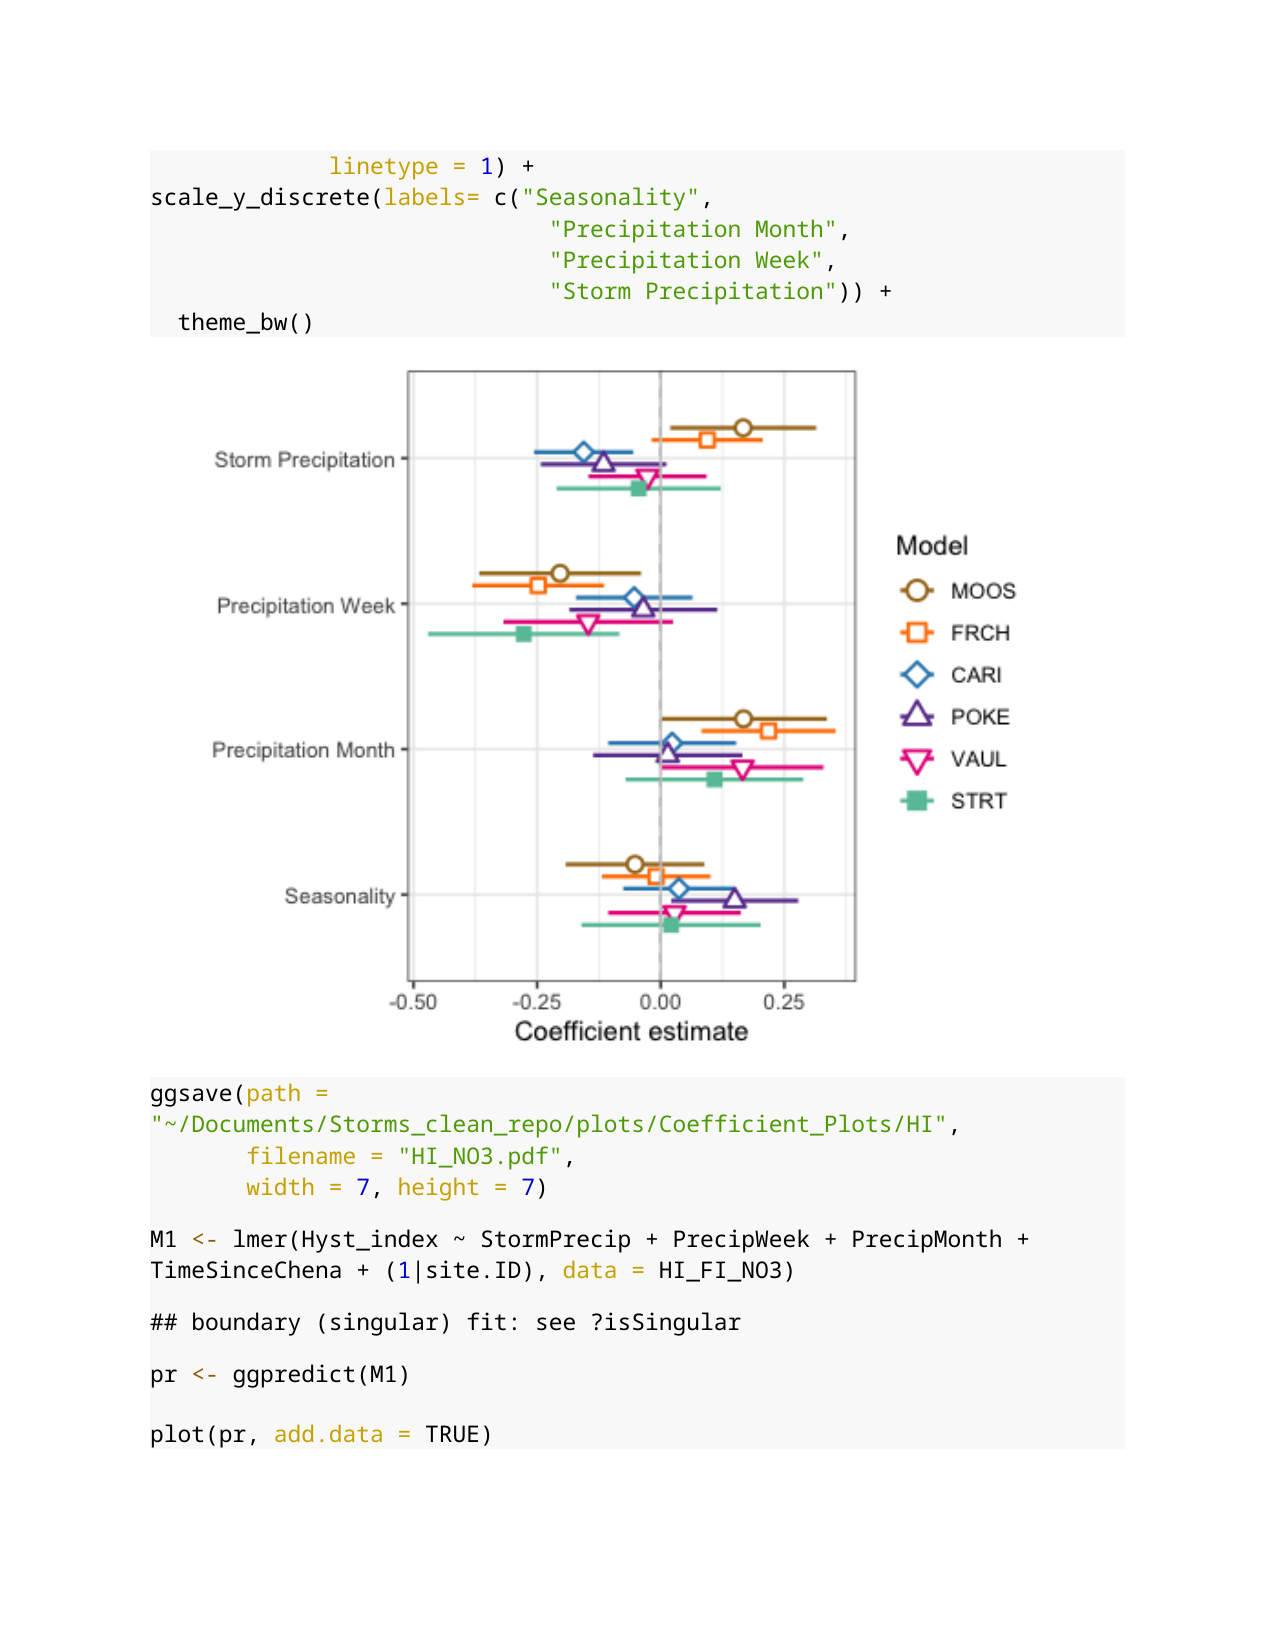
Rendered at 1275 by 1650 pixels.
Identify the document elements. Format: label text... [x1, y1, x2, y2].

text ## boundary (singular) fit: see ?isSingular [150, 1306, 1125, 1337]
text ggsave(path = "~/Documents/Storms_clean_repo/plots/Coefficient_Plots/HI", filename = "HI_NO3.pdf", width = 7, height = 7) [150, 1077, 1125, 1202]
text pr <- ggpredict(M1) plot(pr, add.data = TRUE) [150, 1358, 1125, 1449]
picture [168, 358, 1044, 1059]
text M1 <- lmer(Hyst_index ~ StormPrecip + PrecipWeek + PrecipMonth + TimeSinceChena + (1|site.ID), data = HI_FI_NO3) [796, 1223, 1125, 1285]
